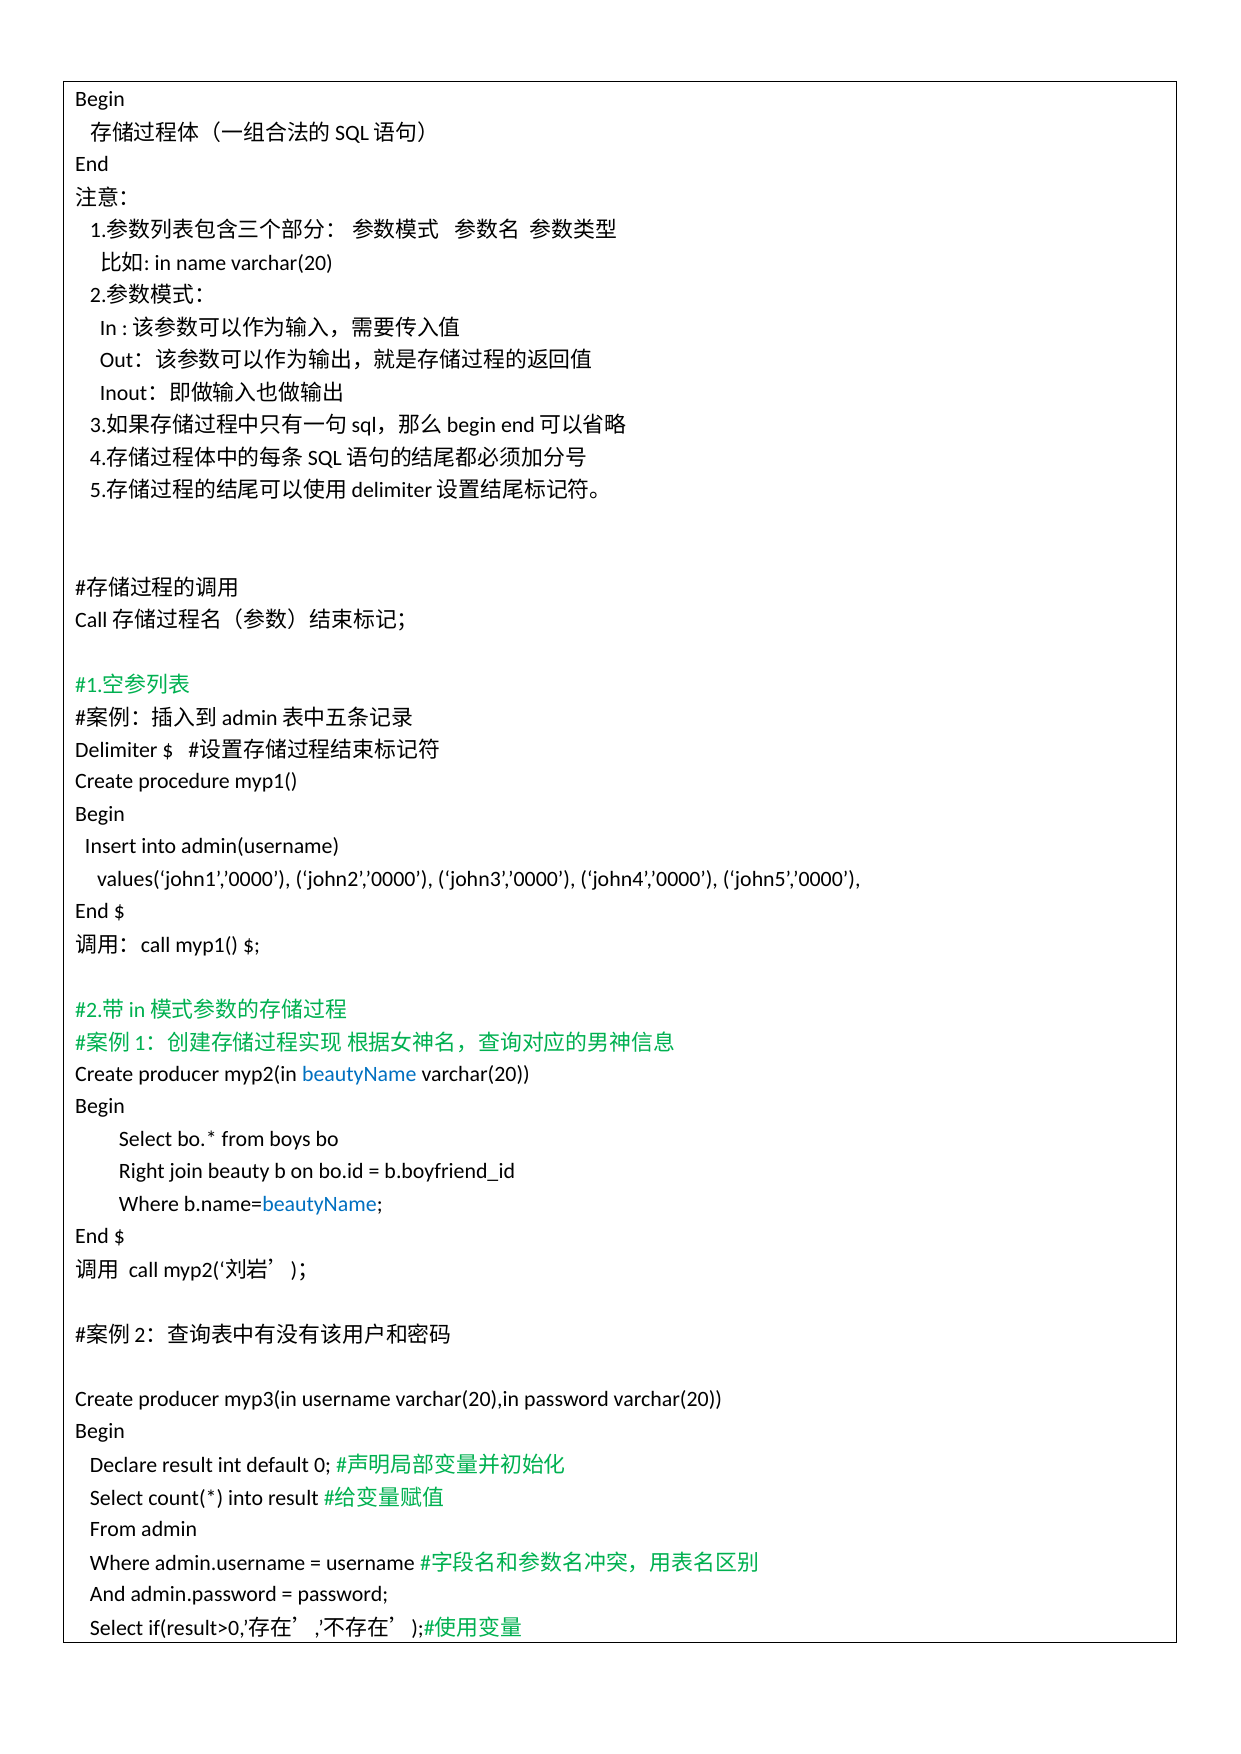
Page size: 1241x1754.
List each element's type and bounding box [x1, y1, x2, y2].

table_header [64, 82, 1176, 1642]
